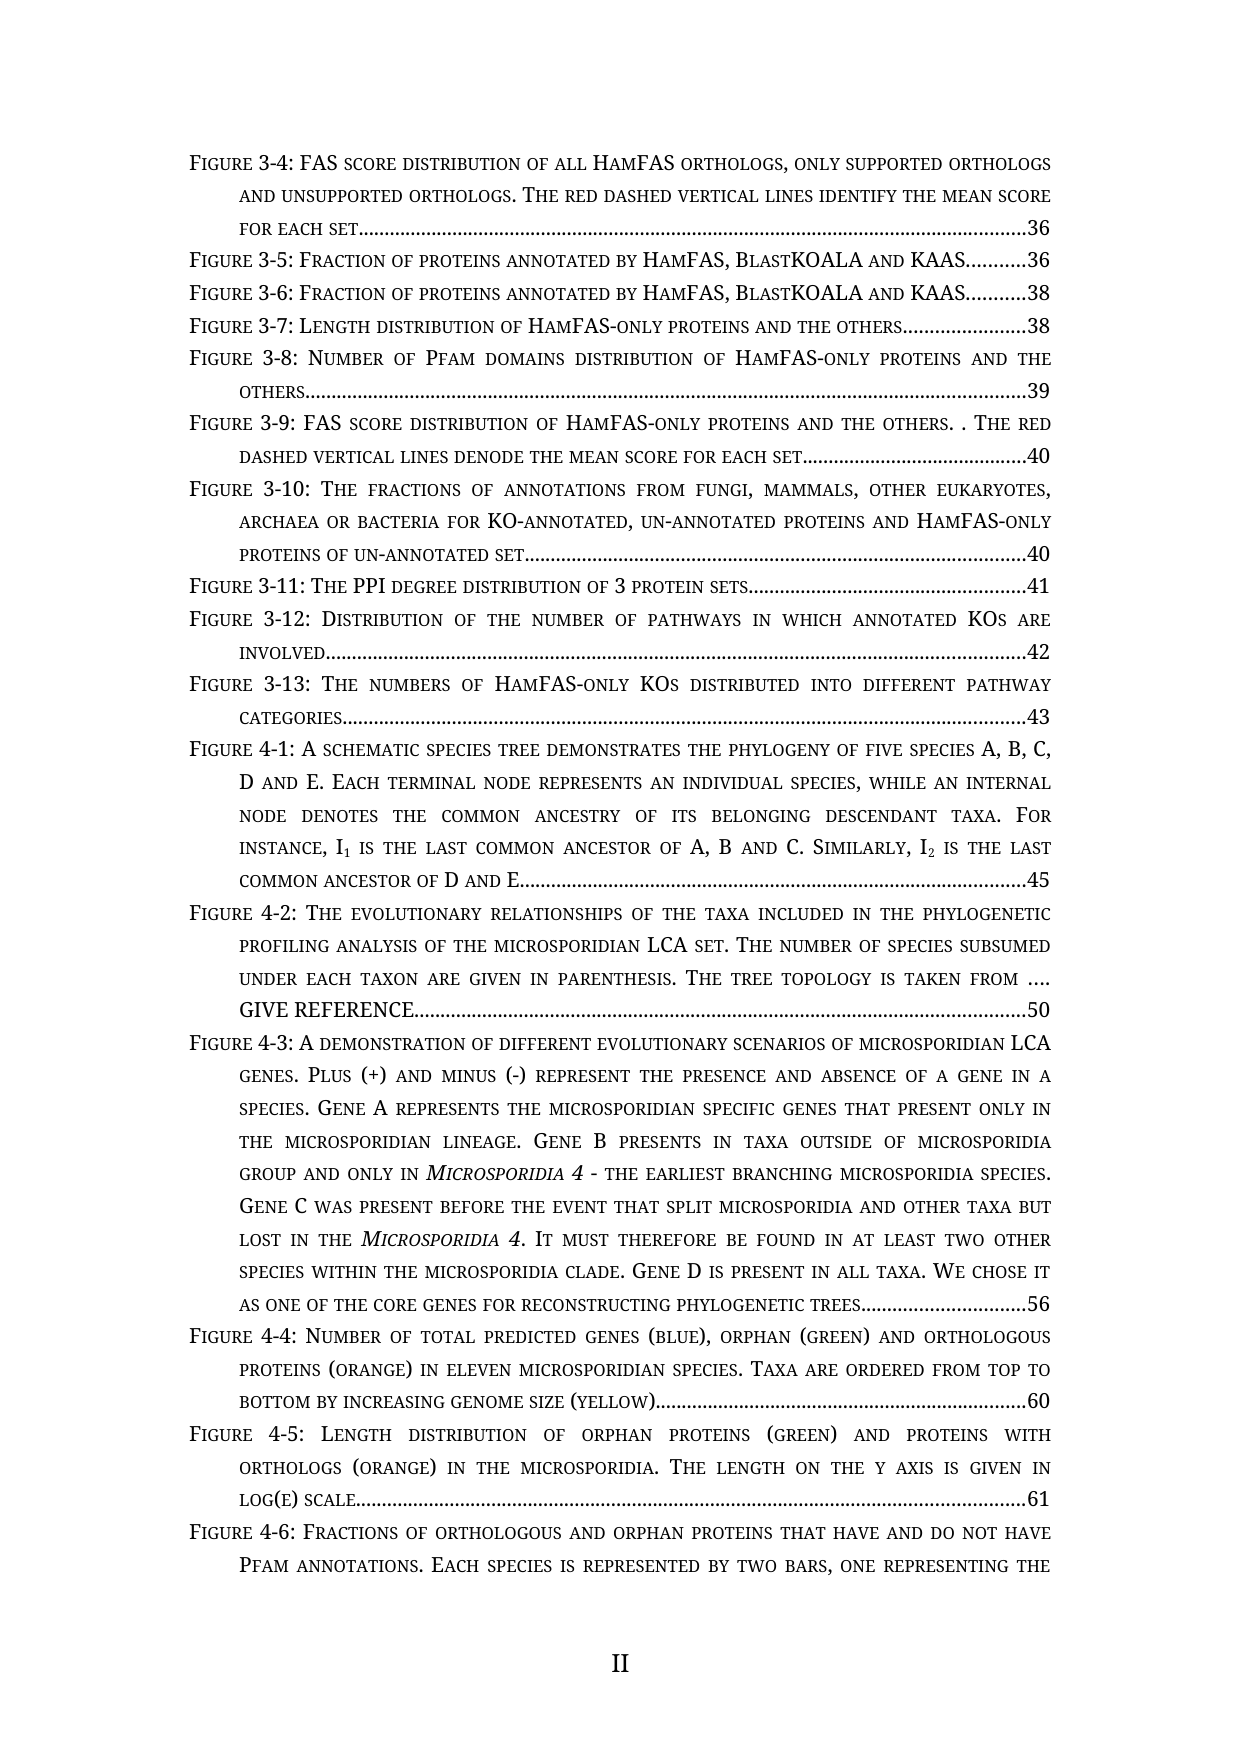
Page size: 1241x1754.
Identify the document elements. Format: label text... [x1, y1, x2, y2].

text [189, 1517, 1051, 1578]
text Figure 3-8: Number of Pfam domains distribution of HamFAS-only proteins and the others 39 [189, 343, 1051, 404]
text Figure 3-12: Distribution of the number of pathways in which annotated KOs are involved 42 [189, 604, 1051, 665]
text Figure 3-5: Fraction of proteins annotated by HamFAS, BlastKOALA and KAAS 36 [189, 246, 1051, 274]
text Figure 4-1: A schematic species tree demonstrates the phylogeny of five species A, B, C, D and E. Each terminal node represents an individual species, while an internal node denotes the common ancestry of its belonging descendant taxa. For instance, I1 is the last common ancestor of A, B and C. Similarly, I2 is the last common ancestor of D and E. 45 [189, 734, 1051, 893]
text Figure 3-13: The numbers of HamFAS-only KOs distributed into different pathway categories 43 [189, 669, 1051, 730]
text Figure 3-10: The fractions of annotations from fungi, mammals, other eukaryotes, archaea or bacteria for KO-annotated, un-annotated proteins and HamFAS-only proteins of un-annotated set. 40 [189, 474, 1051, 567]
text Figure 3-7: Length distribution of HamFAS-only proteins and the others 38 [189, 311, 1051, 339]
text Figure 3-9: FAS score distribution of HamFAS-only proteins and the others. . The red dashed vertical lines denode the mean score for each set. 40 [189, 408, 1051, 469]
text Figure 4-5: Length distribution of orphan proteins (green) and proteins with orthologs (orange) in the microsporidia. The length on the y axis is given in log(e) scale. 61 [189, 1419, 1051, 1513]
text Figure 4-3: A demonstration of different evolutionary scenarios of microsporidian LCA genes. Plus (+) and minus (-) represent the presence and absence of a gene in a species. Gene A represents the microsporidian specific genes that present only in the microsporidian lineage. Gene B presents in taxa outside of microsporidia group and only in Microsporidia 4 - the earliest branching microsporidia species. Gene C was present before the event that split microsporidia and other taxa but lost in the Microsporidia 4. It must therefore be found in at least two other species within the microsporidia clade. Gene D is present in all taxa. We chose it as one of the core genes for reconstructing phylogenetic trees. 56 [189, 1028, 1051, 1317]
text Figure 4-2: The evolutionary relationships of the taxa included in the phylogenetic profiling analysis of the microsporidian LCA set. The number of species subsumed under each taxon are given in parenthesis. The tree topology is taken from …. GIVE REFERENCE 50 [189, 898, 1051, 1024]
text Figure 3-6: Fraction of proteins annotated by HamFAS, BlastKOALA and KAAS 38 [189, 278, 1051, 307]
text Figure 3-4: FAS score distribution of all HamFAS orthologs, only supported orthologs and unsupported orthologs. The red dashed vertical lines identify the mean score for each set. 36 [189, 148, 1051, 241]
text Figure 4-4: Number of total predicted genes (blue), orphan (green) and orthologous proteins (orange) in eleven microsporidian species. Taxa are ordered from top to bottom by increasing genome size (yellow). 60 [189, 1321, 1051, 1415]
text Figure 3-11: The PPI degree distribution of 3 protein sets 41 [189, 572, 1051, 600]
